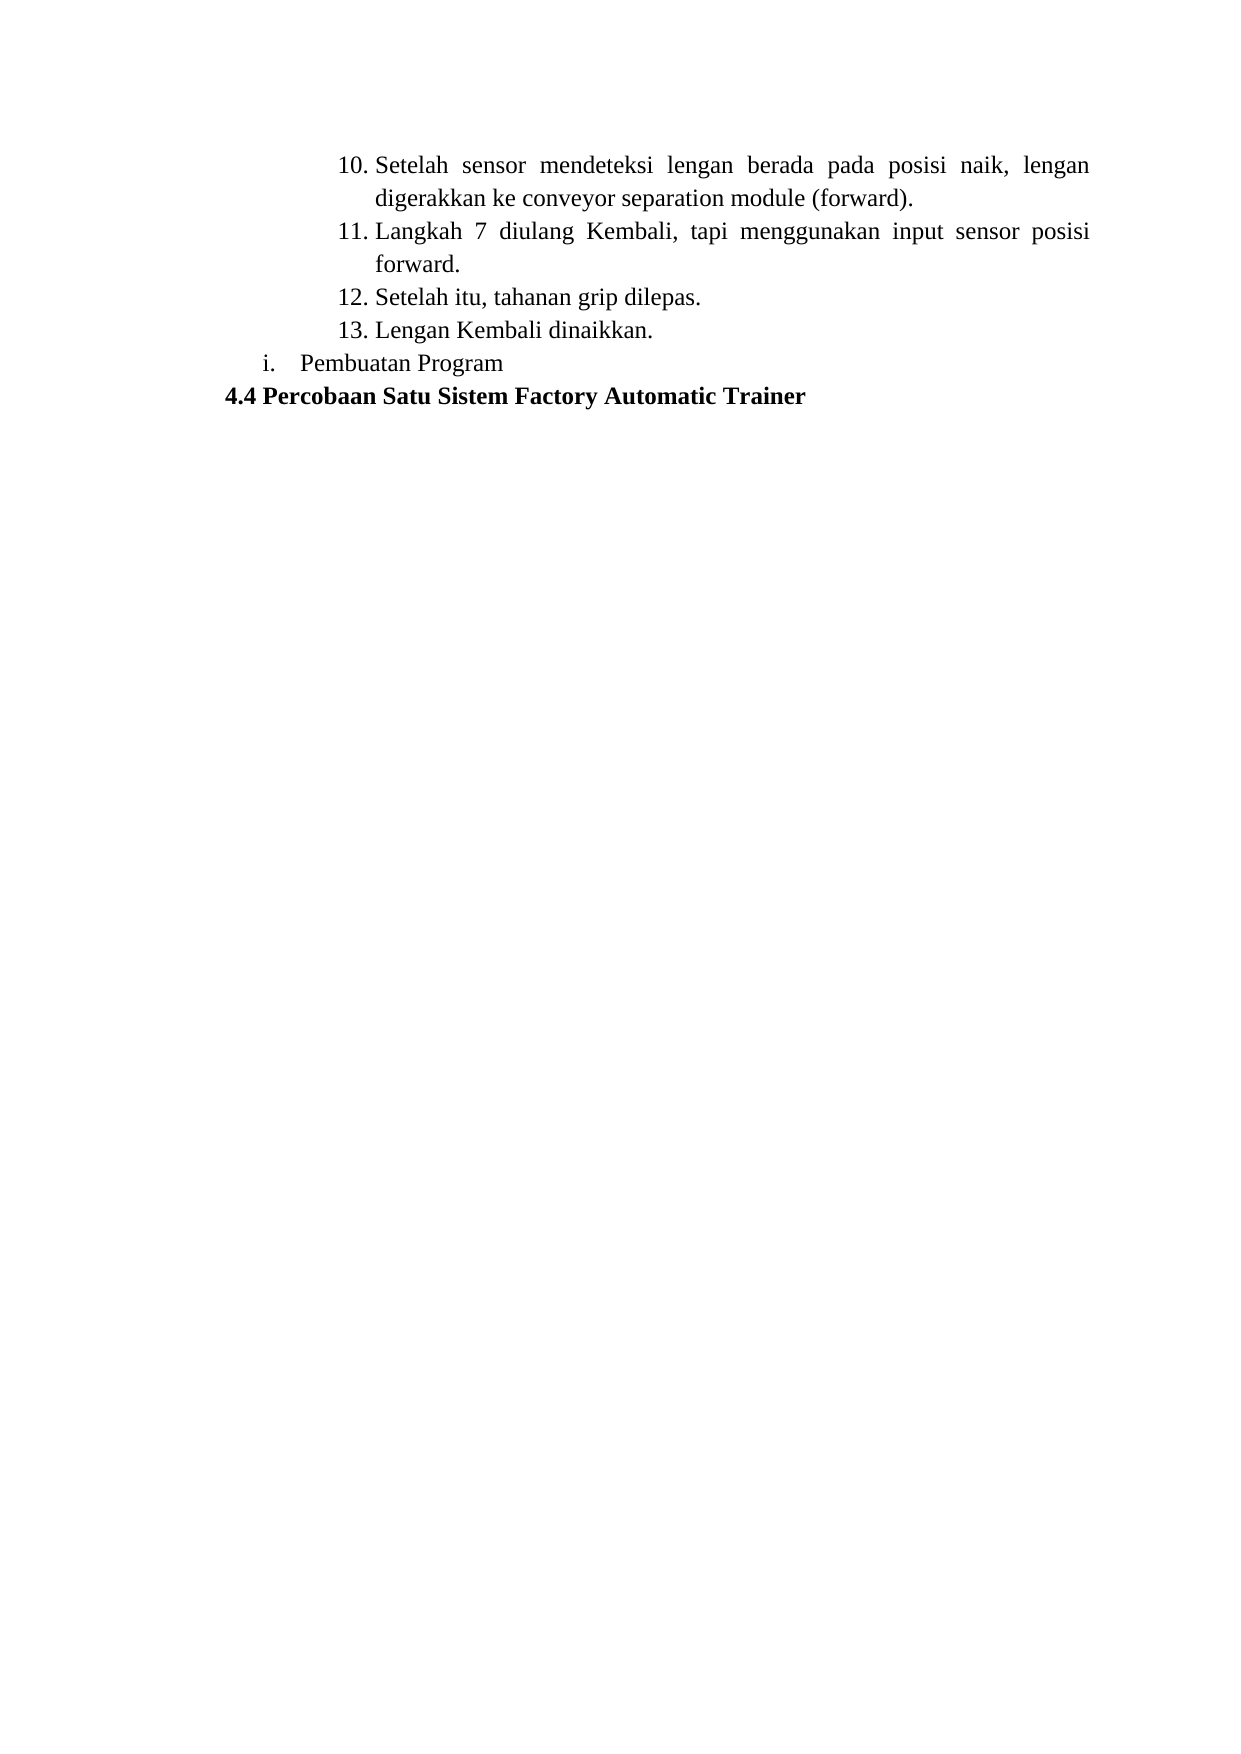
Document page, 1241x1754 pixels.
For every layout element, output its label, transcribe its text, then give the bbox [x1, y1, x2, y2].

list Lengan Kembali dinaikkan. [337, 315, 1090, 344]
subtitle 4.4 Percobaan Satu Sistem Factory Automatic Trainer [150, 381, 1090, 410]
list Langkah 7 diulang Kembali, tapi menggunakan input sensor posisi forward. [337, 216, 1090, 278]
list Setelah itu, tahanan grip dilepas. [337, 282, 1090, 311]
list Pembuatan Program [262, 348, 1090, 377]
list Setelah sensor mendeteksi lengan berada pada posisi naik, lengan digerakkan ke conveyor separation module (forward). [337, 150, 1090, 212]
